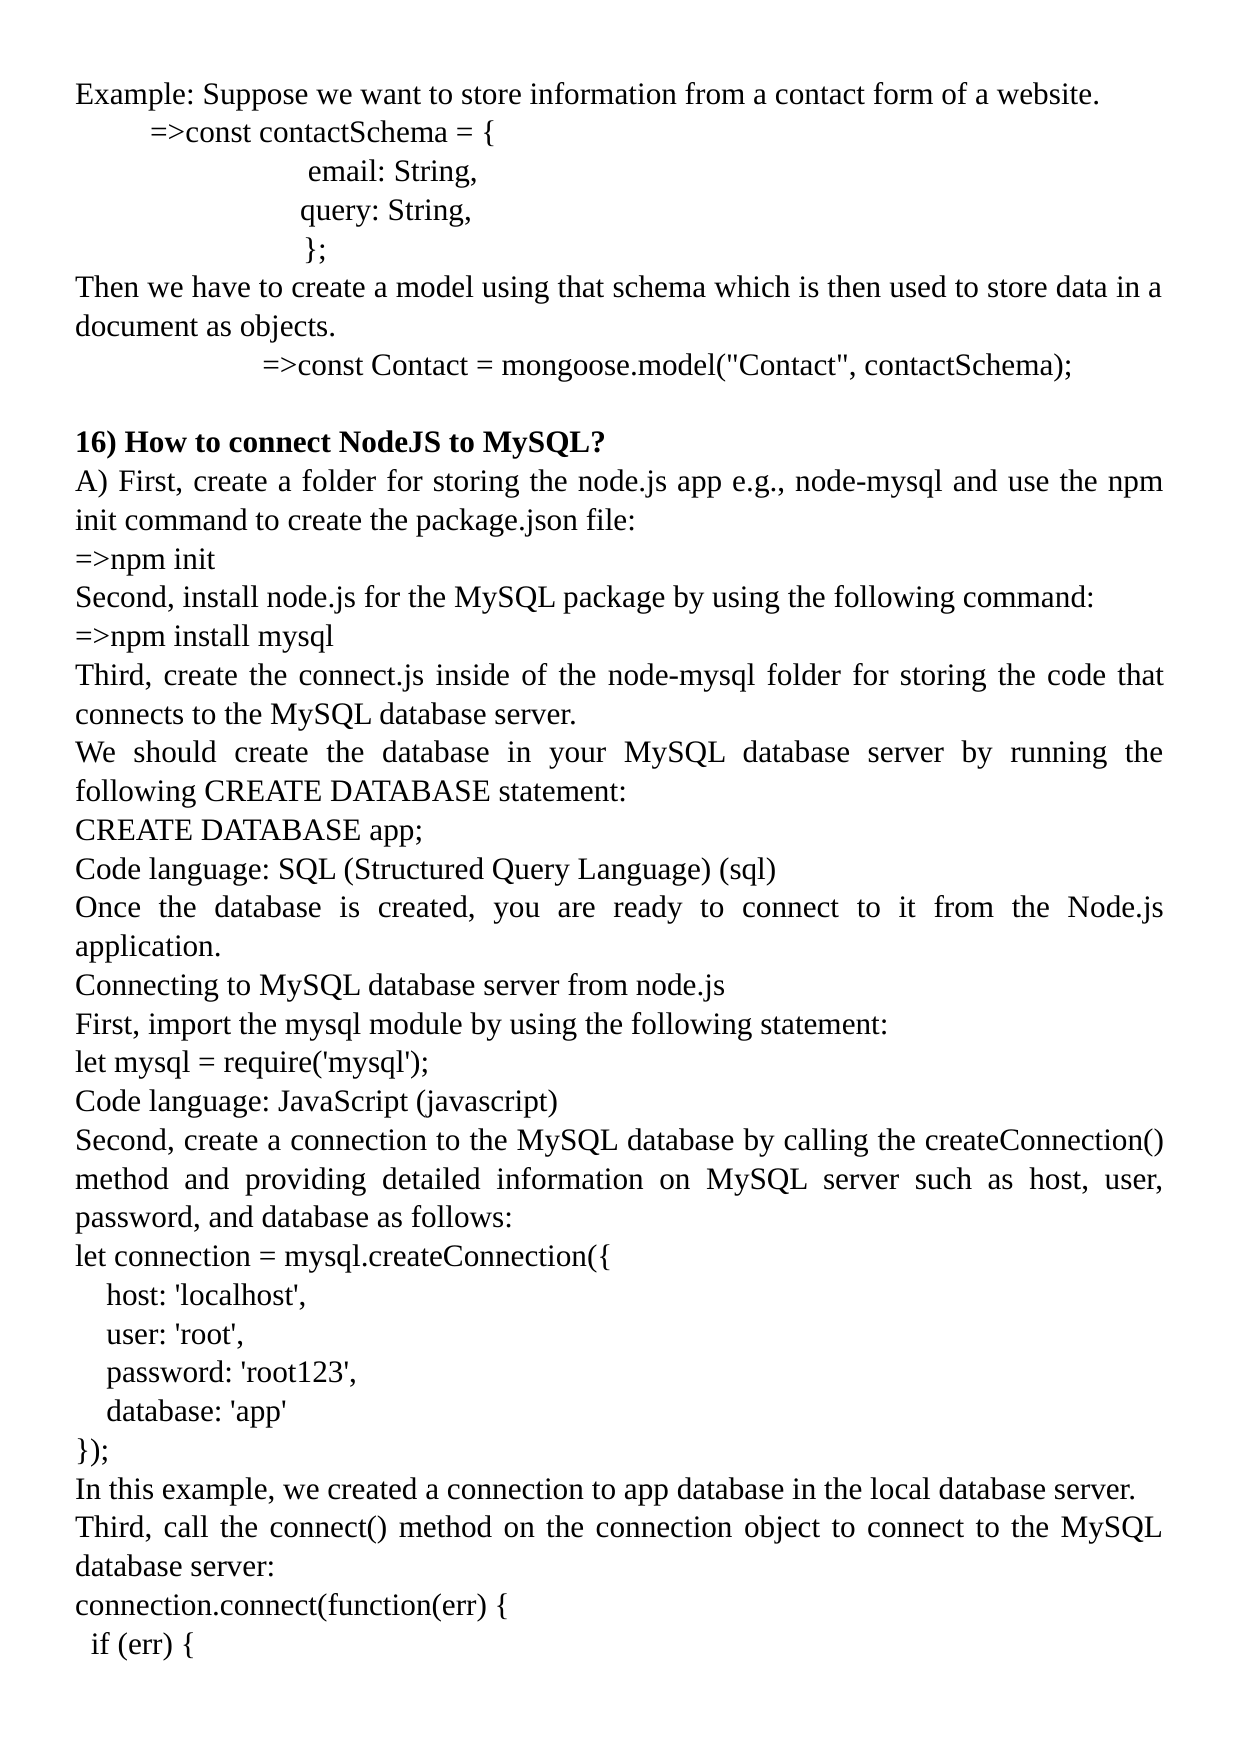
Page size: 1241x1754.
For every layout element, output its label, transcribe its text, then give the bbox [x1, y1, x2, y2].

text user: 'root', [75, 1315, 1165, 1351]
text Third, call the connect() method on the connection object to connect to the MySQL database server: [75, 1509, 1165, 1583]
text =>npm install mysql [75, 617, 1165, 653]
text =>const Contact = mongoose.model("Contact", contactSchema); [75, 346, 1165, 382]
text We should create the database in your MySQL database server by running the following CREATE DATABASE statement: [75, 734, 1165, 808]
text A) First, create a folder for storing the node.js app e.g., node-mysql and use the npm init command to create the package.json file: [75, 462, 1165, 537]
text query: String, [75, 191, 1165, 227]
text In this example, we created a connection to app database in the local database server. [75, 1470, 1165, 1506]
text Code language: JavaScript (javascript) [75, 1082, 1165, 1118]
text Code language: SQL (Structured Query Language) (sql) [75, 850, 1165, 886]
text Example: Suppose we want to store information from a contact form of a website. [75, 75, 1165, 111]
text connection.connect(function(err) { [75, 1586, 1165, 1622]
text host: 'localhost', [75, 1276, 1165, 1312]
text Once the database is created, you are ready to connect to it from the Node.js application. [75, 889, 1165, 963]
text }); [75, 1431, 1165, 1467]
text 16) How to connect NodeJS to MySQL? [75, 424, 1165, 460]
text Second, create a connection to the MySQL database by calling the createConnection() method and providing detailed information on MySQL server such as host, user, password, and database as follows: [75, 1121, 1165, 1235]
text =>npm init [75, 540, 1165, 576]
text =>const contactSchema = { [75, 114, 1165, 150]
text First, import the mysql module by using the following statement: [75, 1005, 1165, 1041]
text email: String, [75, 152, 1165, 188]
text database: 'app' [75, 1392, 1165, 1428]
text if (err) { [75, 1625, 1165, 1661]
text Third, create the connect.js inside of the node-mysql folder for storing the code that connects to the MySQL database server. [75, 656, 1165, 731]
text Then we have to create a model using that schema which is then used to store data in a document as objects. [75, 269, 1165, 343]
text }; [75, 230, 1165, 266]
text let mysql = require('mysql'); [75, 1044, 1165, 1080]
text Second, install node.js for the MySQL package by using the following command: [75, 579, 1165, 615]
text CREATE DATABASE app; [75, 811, 1165, 847]
text password: 'root123', [75, 1354, 1165, 1390]
text Connecting to MySQL database server from node.js [75, 966, 1165, 1002]
text let connection = mysql.createConnection({ [75, 1237, 1165, 1273]
